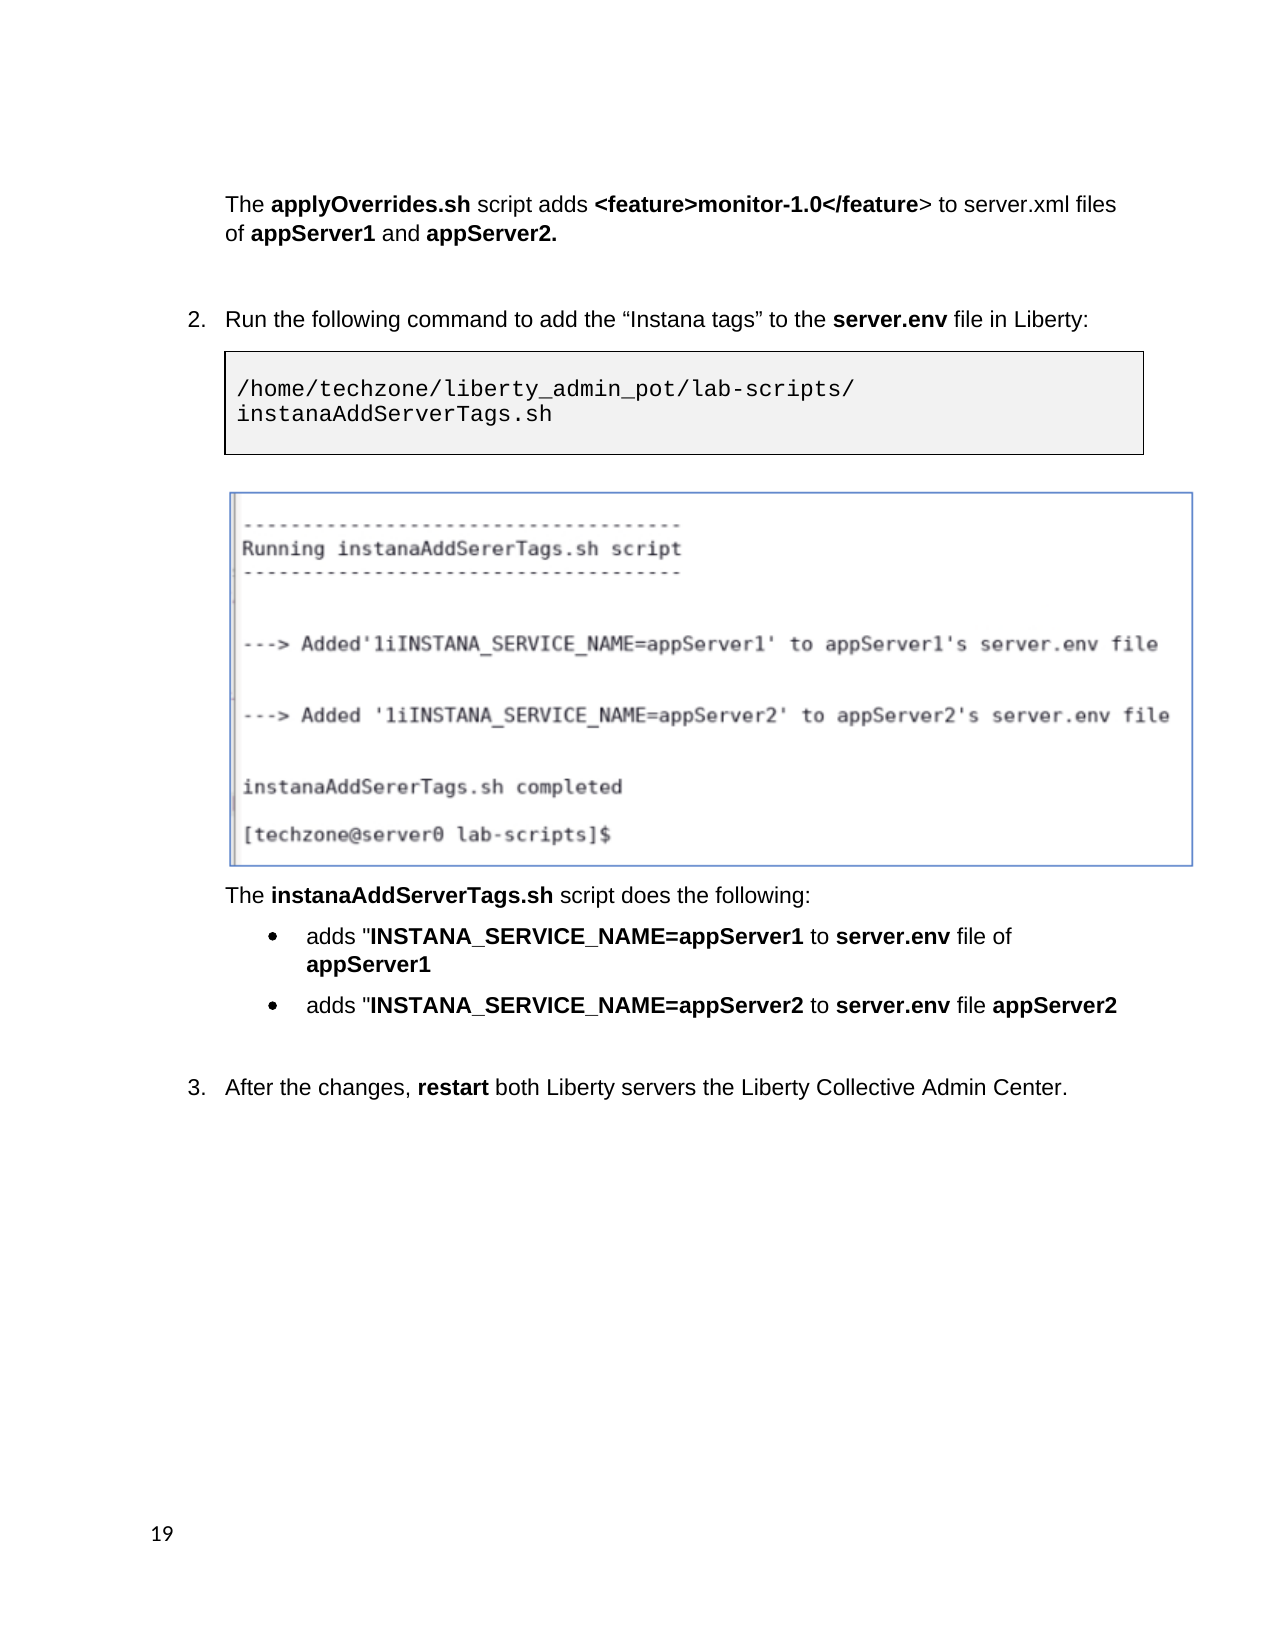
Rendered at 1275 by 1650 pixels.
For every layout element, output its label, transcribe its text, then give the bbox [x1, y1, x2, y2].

table_header /home/techzone/liberty_admin_pot/lab-scripts/instanaAddServerTags.sh [226, 352, 1143, 454]
picture [225, 483, 1200, 870]
list After the changes, restart both Liberty servers the Liberty Collective Admin Center. [187, 1074, 1125, 1101]
list adds "INSTANA_SERVICE_NAME=appServer1 to server.env file of appServer1 [268, 923, 1125, 978]
list Run the following command to add the “Instana tags” to the server.env file in Liberty: [187, 306, 1125, 332]
text The instanaAddServerTags.sh script does the following: [225, 882, 1125, 908]
text The applyOverrides.sh script adds <feature>monitor-1.0</feature> to server.xml files of appServer1 and appServer2. [225, 191, 1125, 246]
list adds "INSTANA_SERVICE_NAME=appServer2 to server.env file appServer2 [268, 992, 1125, 1019]
